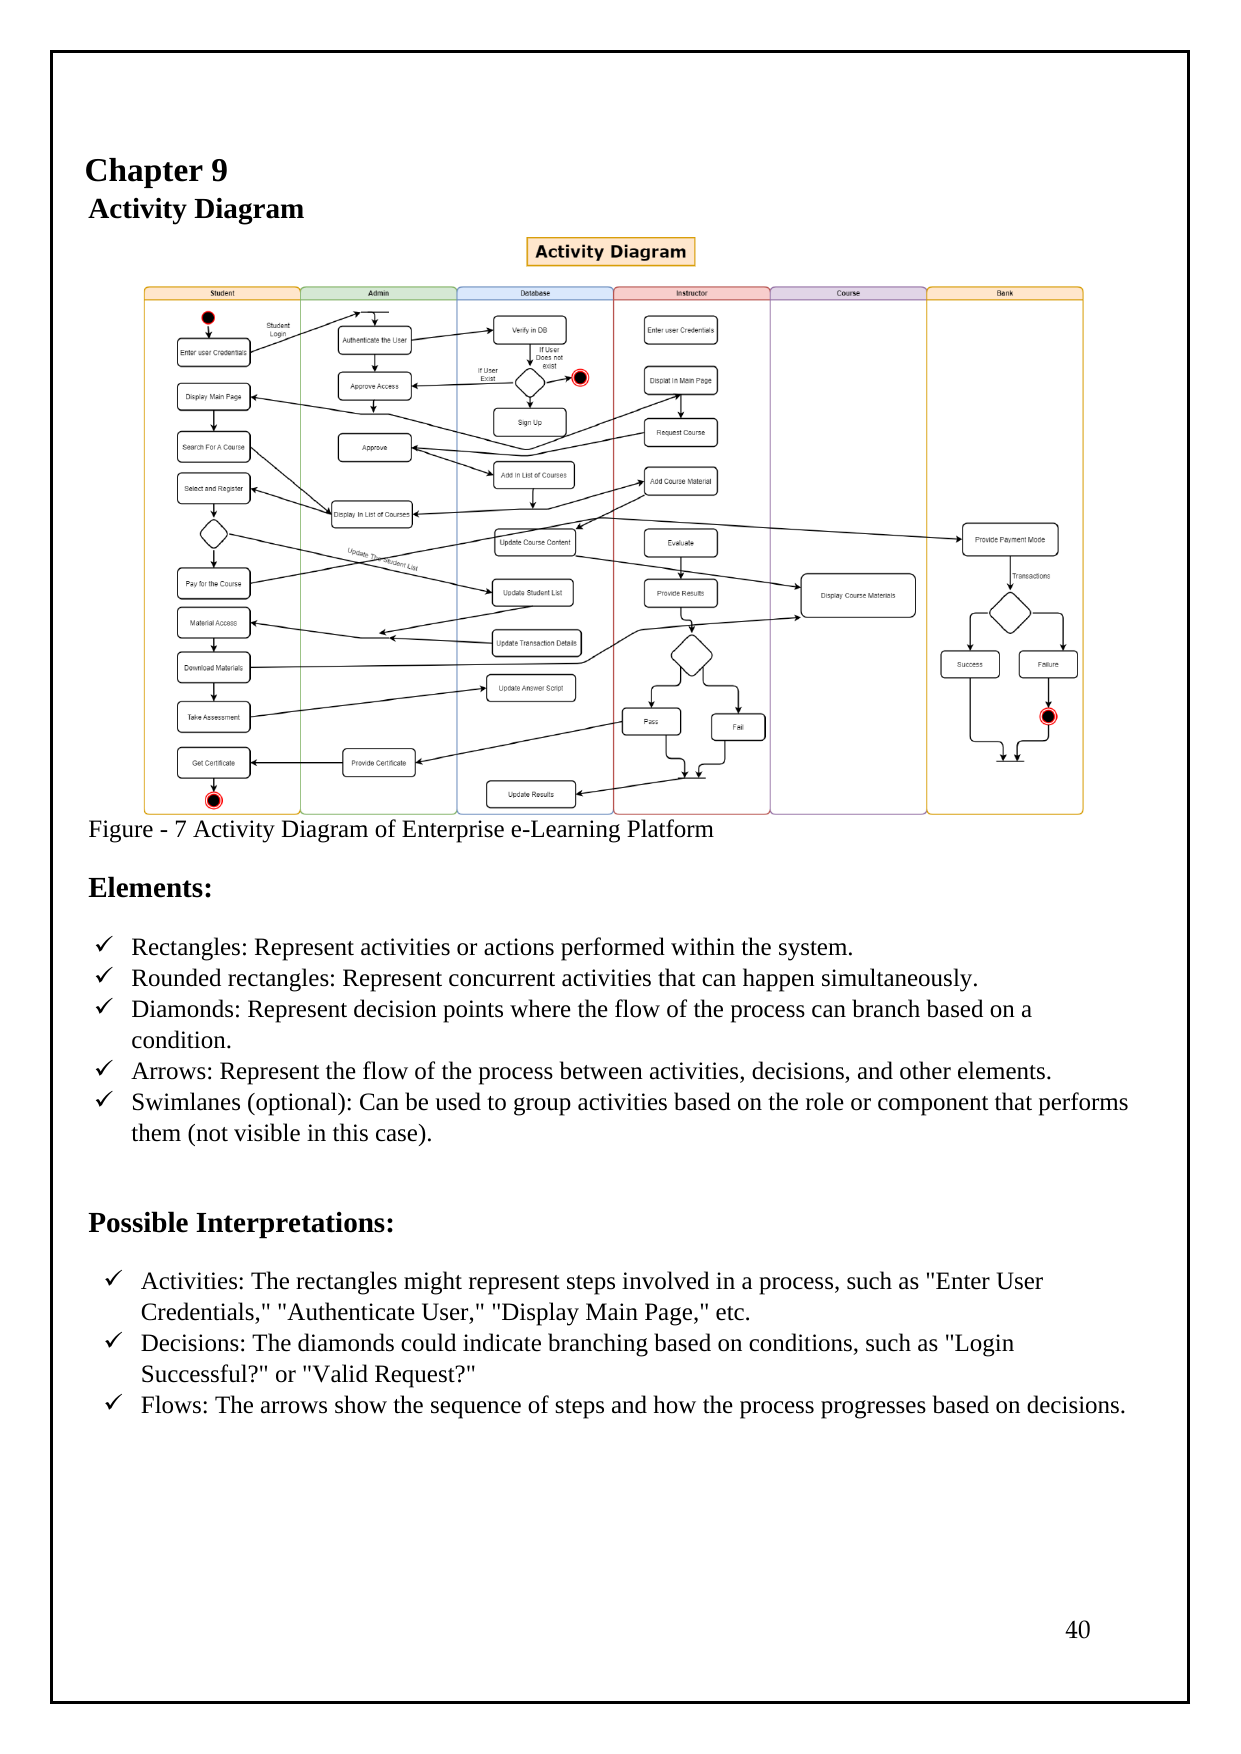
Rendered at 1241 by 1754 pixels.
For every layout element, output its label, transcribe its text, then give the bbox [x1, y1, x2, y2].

text Possible Interpretations: [88, 1205, 1137, 1239]
list Arrows: Represent the flow of the process between activities, decisions, and other elements. [94, 1056, 1137, 1085]
list Flows: The arrows show the sequence of steps and how the process progresses based on decisions. [103, 1390, 1137, 1419]
picture [143, 237, 1084, 815]
list Rounded rectangles: Represent concurrent activities that can happen simultaneously. [94, 963, 1137, 992]
text Elements: [88, 871, 1137, 904]
list Activities: The rectangles might represent steps involved in a process, such as "Enter User Credentials," "Authenticate User," "Display Main Page," etc. [103, 1266, 1137, 1326]
list Decisions: The diamonds could indicate branching based on conditions, such as "Login Successful?" or "Valid Request?" [103, 1328, 1137, 1388]
text Activity Diagram [88, 191, 1137, 225]
subtitle Chapter 9 [84, 150, 1137, 188]
list Diamonds: Represent decision points where the flow of the process can branch based on a condition. [94, 994, 1137, 1054]
list Rectangles: Represent activities or actions performed within the system. [94, 932, 1137, 961]
list Swimlanes (optional): Can be used to group activities based on the role or component that performs them (not visible in this case). [94, 1087, 1137, 1147]
